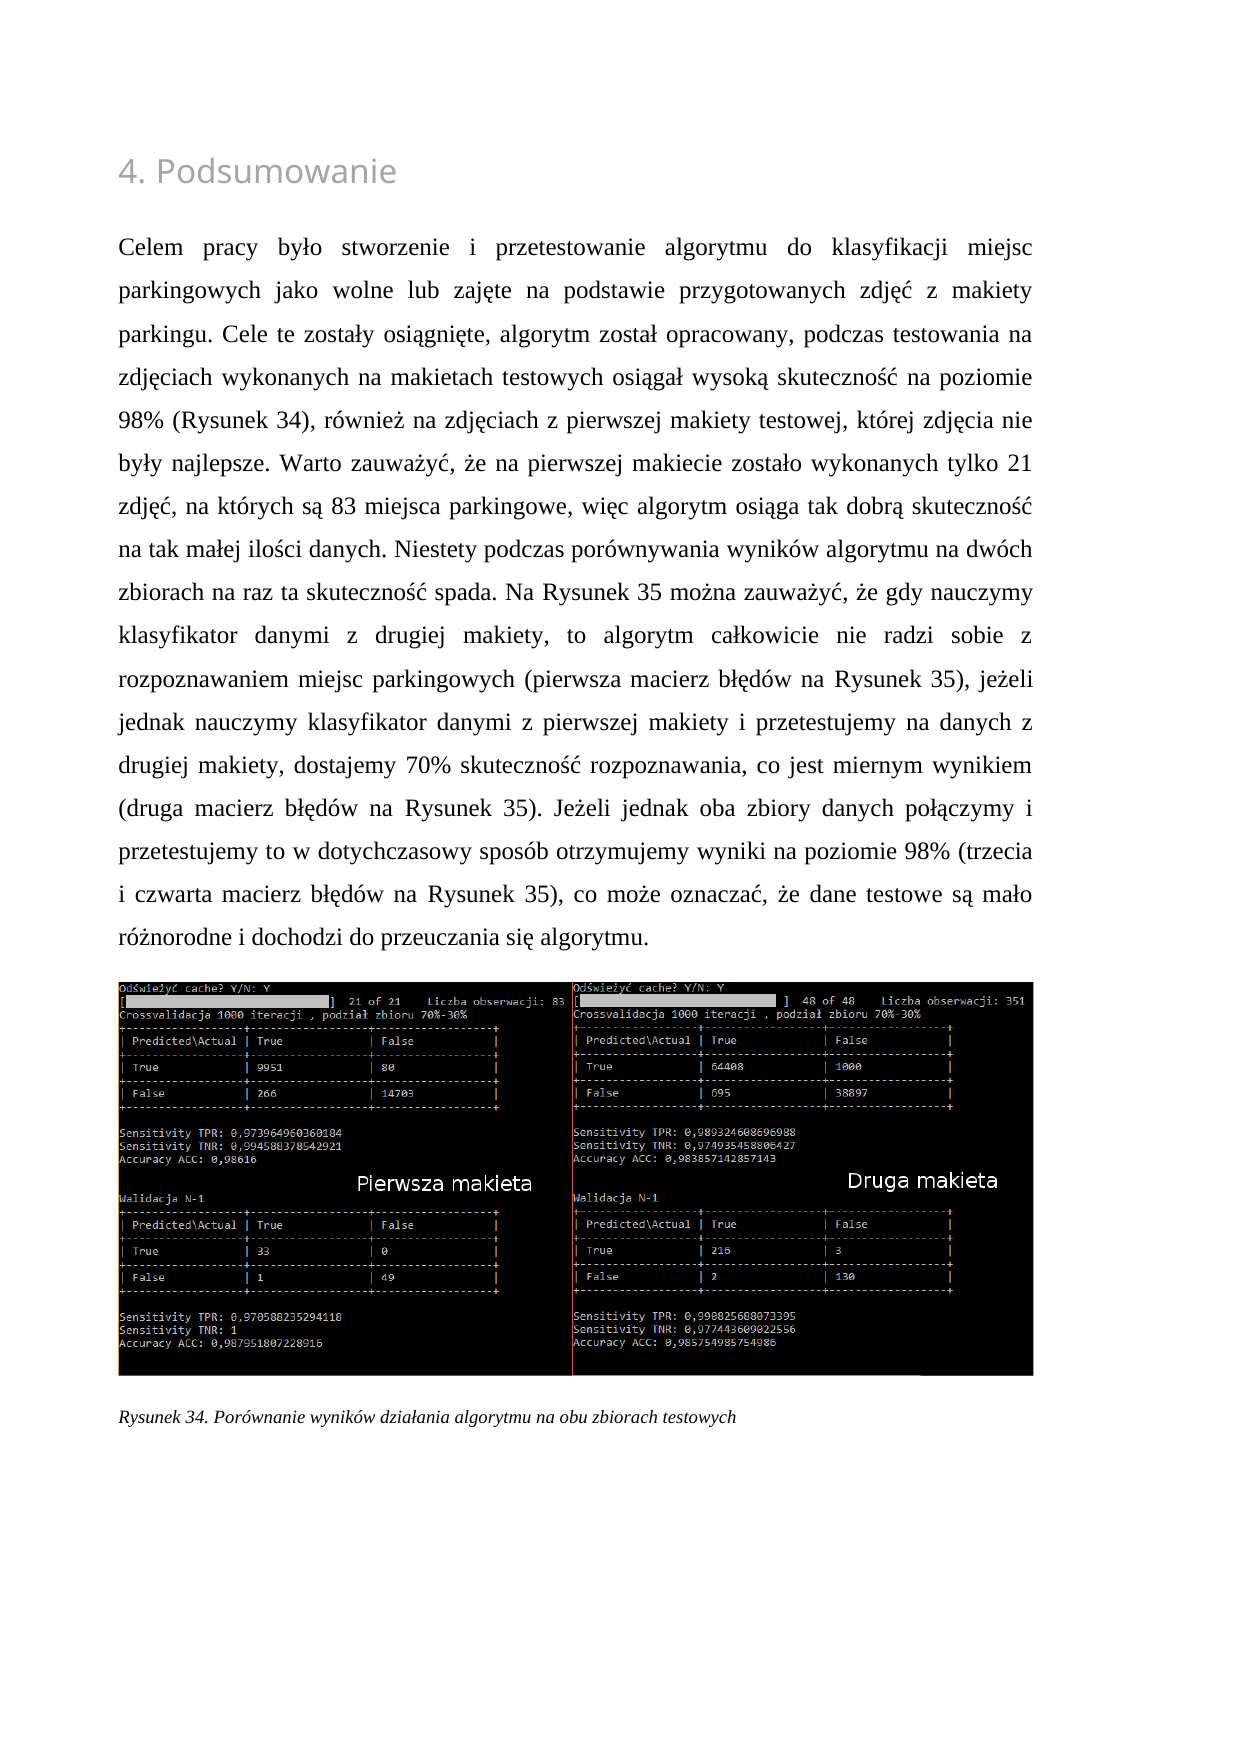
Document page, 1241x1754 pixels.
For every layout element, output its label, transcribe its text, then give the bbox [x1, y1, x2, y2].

picture [118, 982, 1034, 1376]
text Celem pracy było stworzenie i przetestowanie algorytmu do klasyfikacji miejsc parkingowych jako wolne lub zajęte na podstawie przygotowanych zdjęć z makiety parkingu. Cele te zostały osiągnięte, algorytm został opracowany, podczas testowania na zdjęciach wykonanych na makietach testowych osiągał wysoką skuteczność na poziomie 98% (Rysunek 34), również na zdjęciach z pierwszej makiety testowej, której zdjęcia nie były najlepsze. Warto zauważyć, że na pierwszej makiecie zostało wykonanych tylko 21 zdjęć, na których są 83 miejsca parkingowe, więc algorytm osiąga tak dobrą skuteczność na tak małej ilości danych. Niestety podczas porównywania wyników algorytmu na dwóch zbiorach na raz ta skuteczność spada. Na Rysunku 35 można zauważyć, że gdy nauczymy klasyfikator danymi z drugiej makiety, to algorytm całkowicie nie radzi sobie z rozpoznawaniem miejsc parkingowych (pierwsza macierz błędów na Rysunku 35), jeżeli jednak nauczymy klasyfikator danymi z pierwszej makiety i przetestujemy na danych z drugiej makiety, dostajemy 70% skuteczność rozpoznawania, co jest miernym wynikiem (druga macierz błędów na Rysunku 35). Jeżeli jednak oba zbiory danych połączymy i przetestujemy to w dotychczasowy sposób otrzymujemy wyniki na poziomie 98% (trzecia i czwarta macierz błędów na Rysunku 35), co może oznaczać, że dane testowe są mało różnorodne i dochodzi do przeuczania się algorytmu. [118, 232, 1033, 951]
subtitle Podsumowanie [118, 148, 1033, 193]
text Rysunek 34. Porównanie wyników działania algorytmu na obu zbiorach testowych [118, 1406, 1033, 1428]
